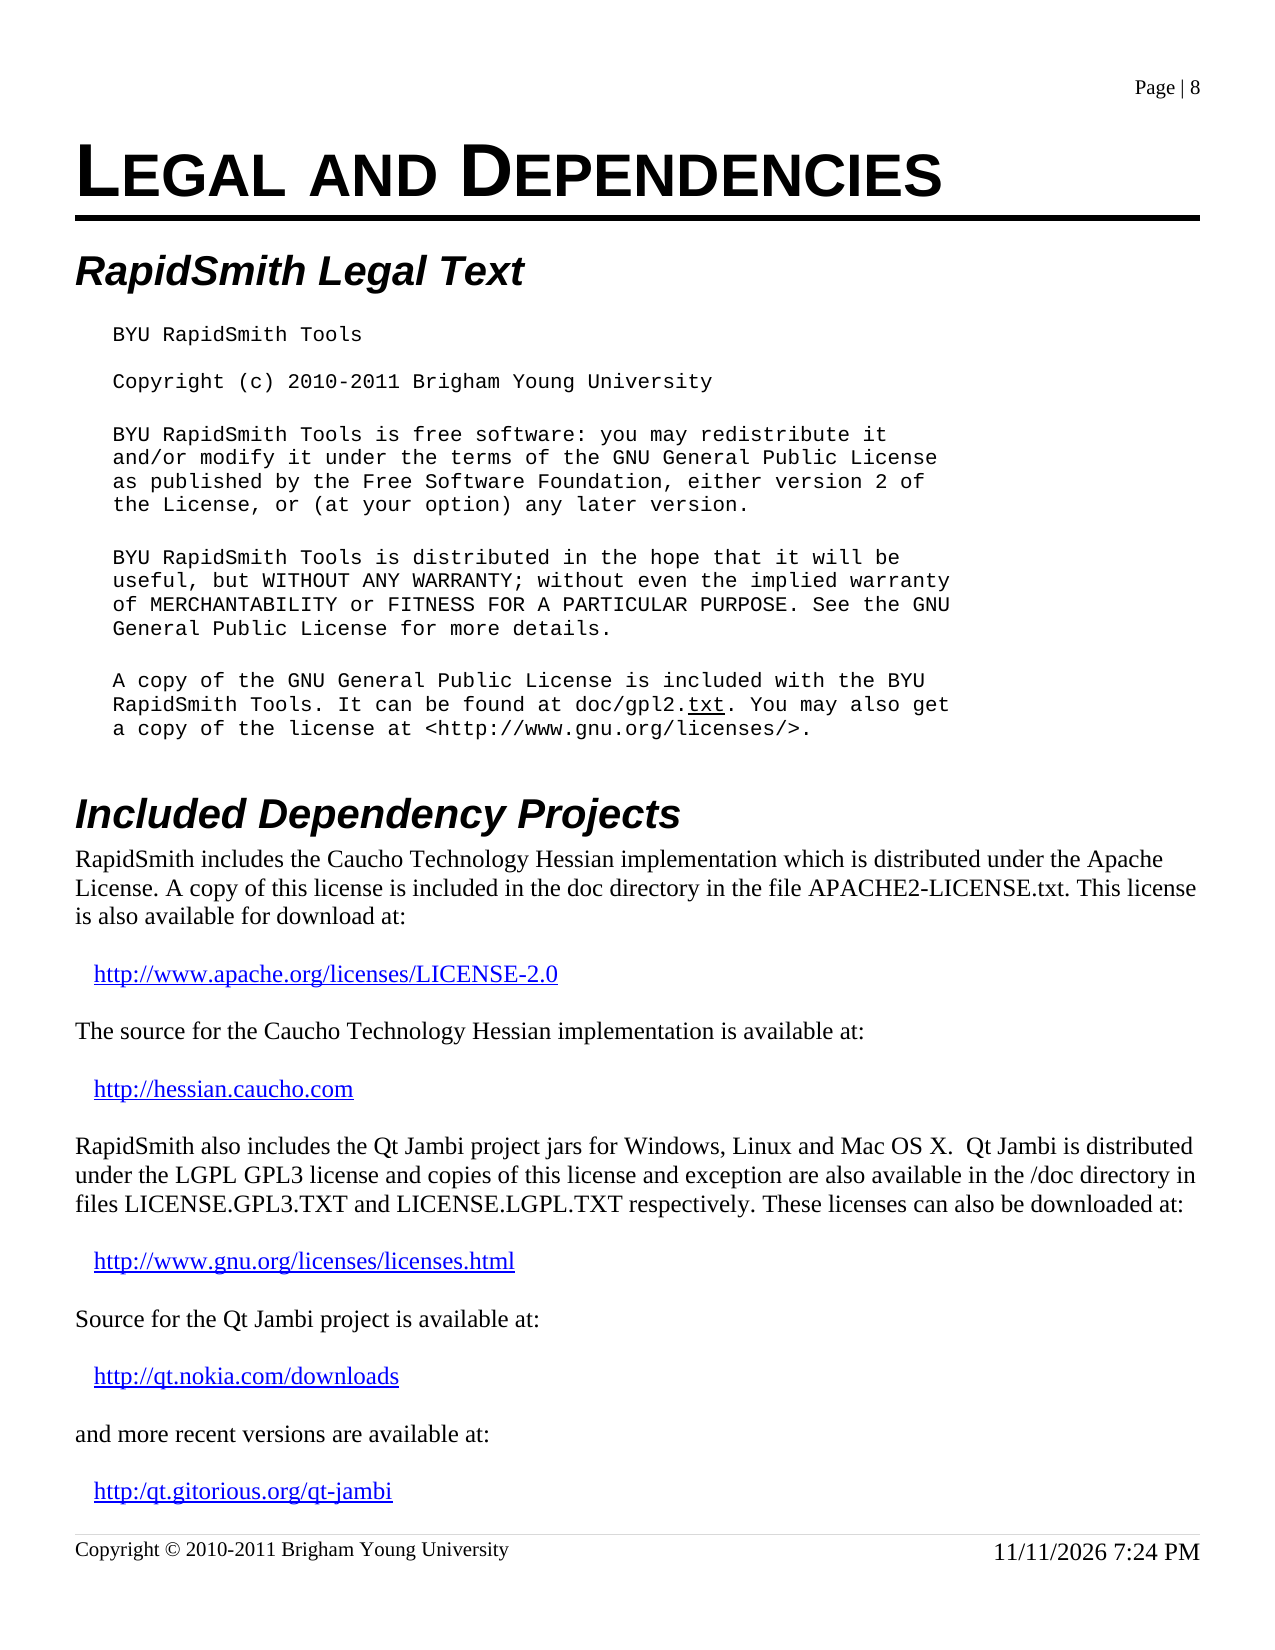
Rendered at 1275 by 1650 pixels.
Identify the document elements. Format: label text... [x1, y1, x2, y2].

text http:/qt.gitorious.org/qt-jambi [75, 1476, 1200, 1505]
text as published by the Free Software Foundation, either version 2 of [75, 471, 1200, 494]
text the License, or (at your option) any later version. [75, 494, 1200, 518]
text RapidSmith Tools. It can be found at doc/gpl2.txt. You may also get [75, 694, 1200, 717]
text The source for the Caucho Technology Hessian implementation is available at: [75, 1016, 1200, 1045]
text RapidSmith also includes the Qt Jambi project jars for Windows, Linux and Mac OS X. Qt Jambi is distributed under the LGPL GPL3 license and copies of this license and exception are also available in the /doc directory in files LICENSE.GPL3.TXT and LICENSE.LGPL.TXT respectively. These licenses can also be downloaded at: [75, 1131, 1200, 1218]
text and more recent versions are available at: [75, 1419, 1200, 1448]
text http://www.apache.org/licenses/LICENSE-2.0 [75, 959, 1200, 988]
text RapidSmith includes the Caucho Technology Hessian implementation which is distributed under the Apache License. A copy of this license is included in the doc directory in the file APACHE2-LICENSE.txt. This license is also available for download at: [75, 844, 1200, 930]
text http://hessian.caucho.com [75, 1074, 1200, 1103]
subtitle Legal and Dependencies [75, 126, 1200, 215]
text and/or modify it under the terms of the GNU General Public License [75, 447, 1200, 471]
text BYU RapidSmith Tools is free software: you may redistribute it [75, 423, 1200, 447]
text of MERCHANTABILITY or FITNESS FOR A PARTICULAR PURPOSE. See the GNU [75, 594, 1200, 618]
subtitle Included Dependency Projects [75, 790, 1200, 838]
subtitle RapidSmith Legal Text [75, 246, 1200, 294]
text Source for the Qt Jambi project is available at: [75, 1304, 1200, 1333]
text BYU RapidSmith Tools [75, 324, 1200, 347]
text General Public License for more details. [75, 618, 1200, 641]
text BYU RapidSmith Tools is distributed in the hope that it will be [75, 547, 1200, 571]
text a copy of the license at <http://www.gnu.org/licenses/>. [75, 717, 1200, 741]
text http://qt.nokia.com/downloads [75, 1361, 1200, 1390]
text A copy of the GNU General Public License is included with the BYU [75, 670, 1200, 694]
text http://www.gnu.org/licenses/licenses.html [75, 1246, 1200, 1275]
text useful, but WITHOUT ANY WARRANTY; without even the implied warranty [75, 571, 1200, 594]
text Copyright (c) 2010-2011 Brigham Young University [75, 371, 1200, 395]
